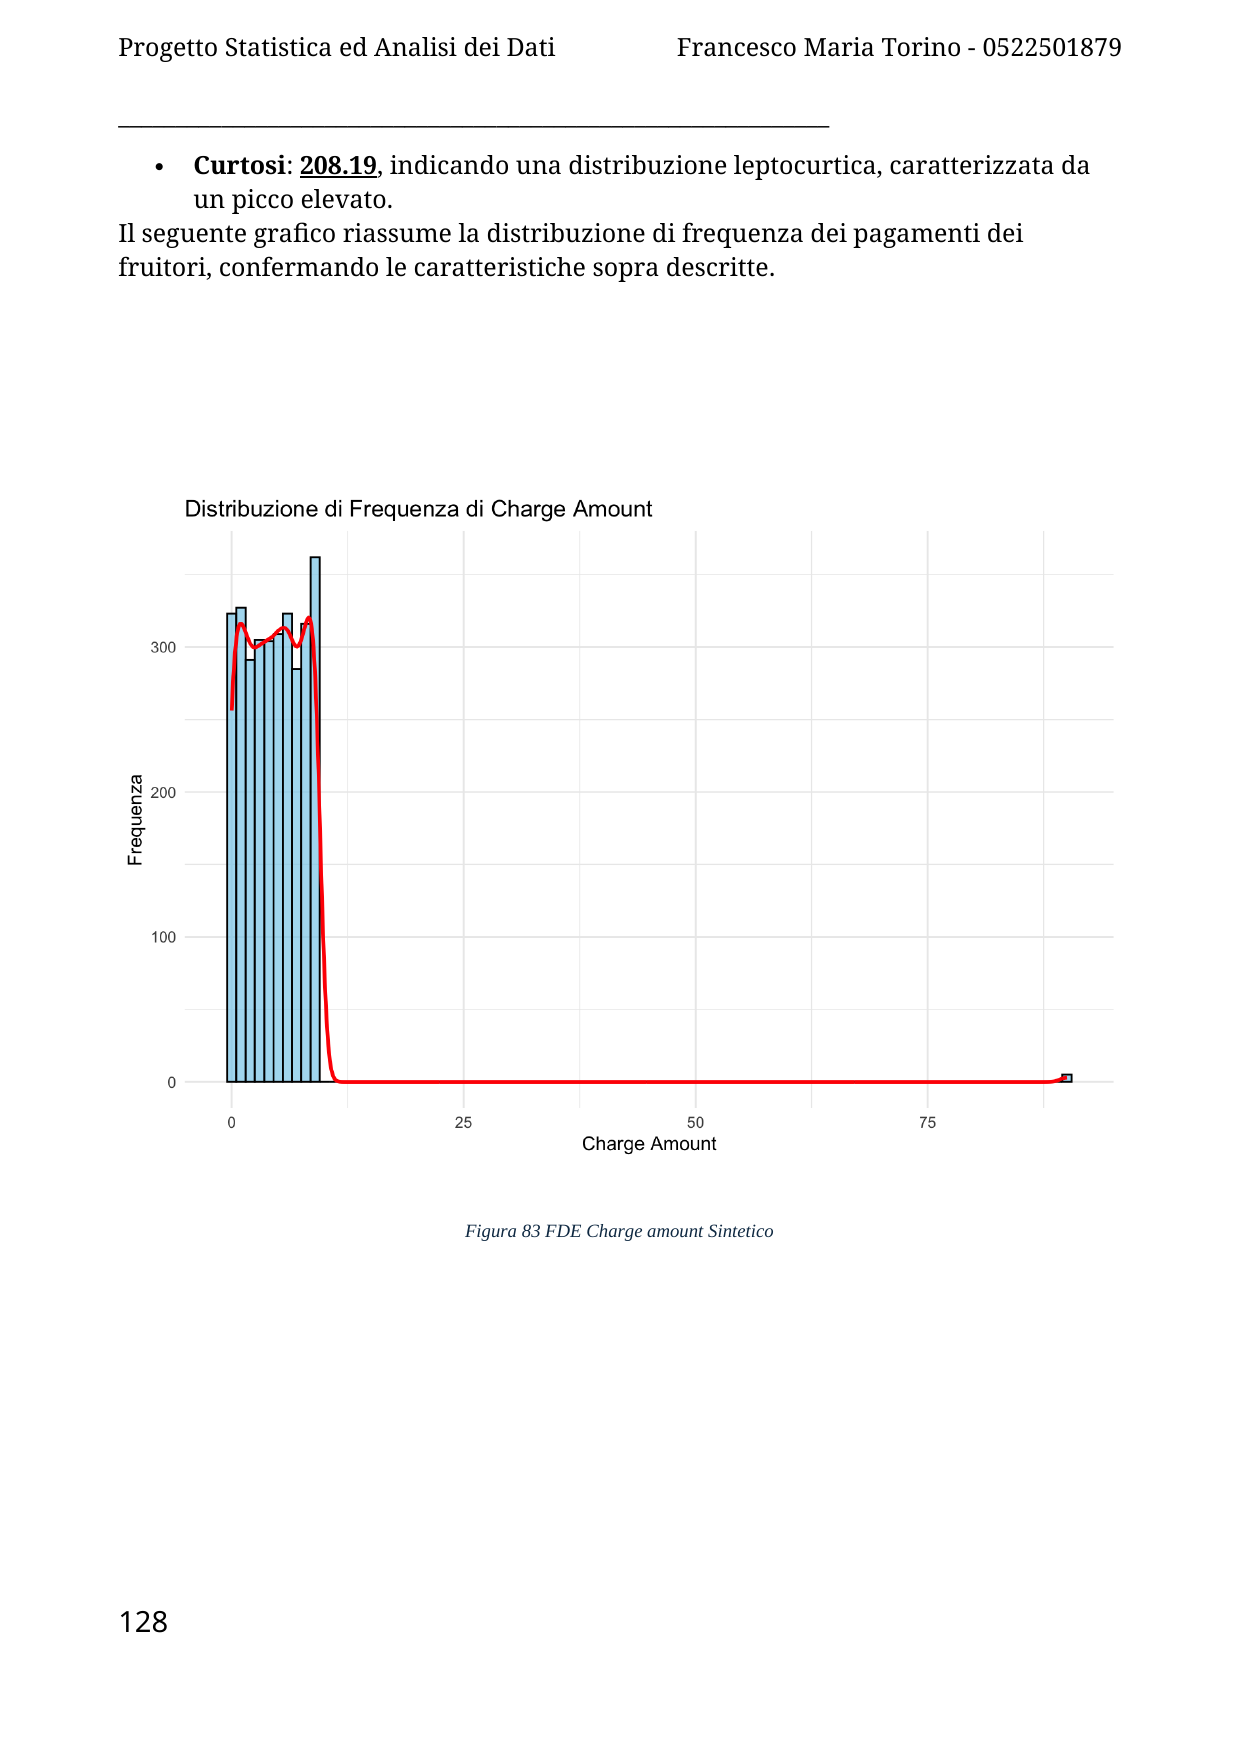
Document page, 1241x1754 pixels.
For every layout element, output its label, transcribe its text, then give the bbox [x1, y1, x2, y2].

picture [118, 490, 1123, 1163]
list Curtosi: 208.19, indicando una distribuzione leptocurtica, caratterizzata da un picco elevato. [156, 148, 1122, 216]
text Il seguente grafico riassume la distribuzione di frequenza dei pagamenti dei fruitori, confermando le caratteristiche sopra descritte. [118, 216, 1122, 284]
text Figura 83 FDE Charge amount Sintetico [118, 1220, 1122, 1241]
